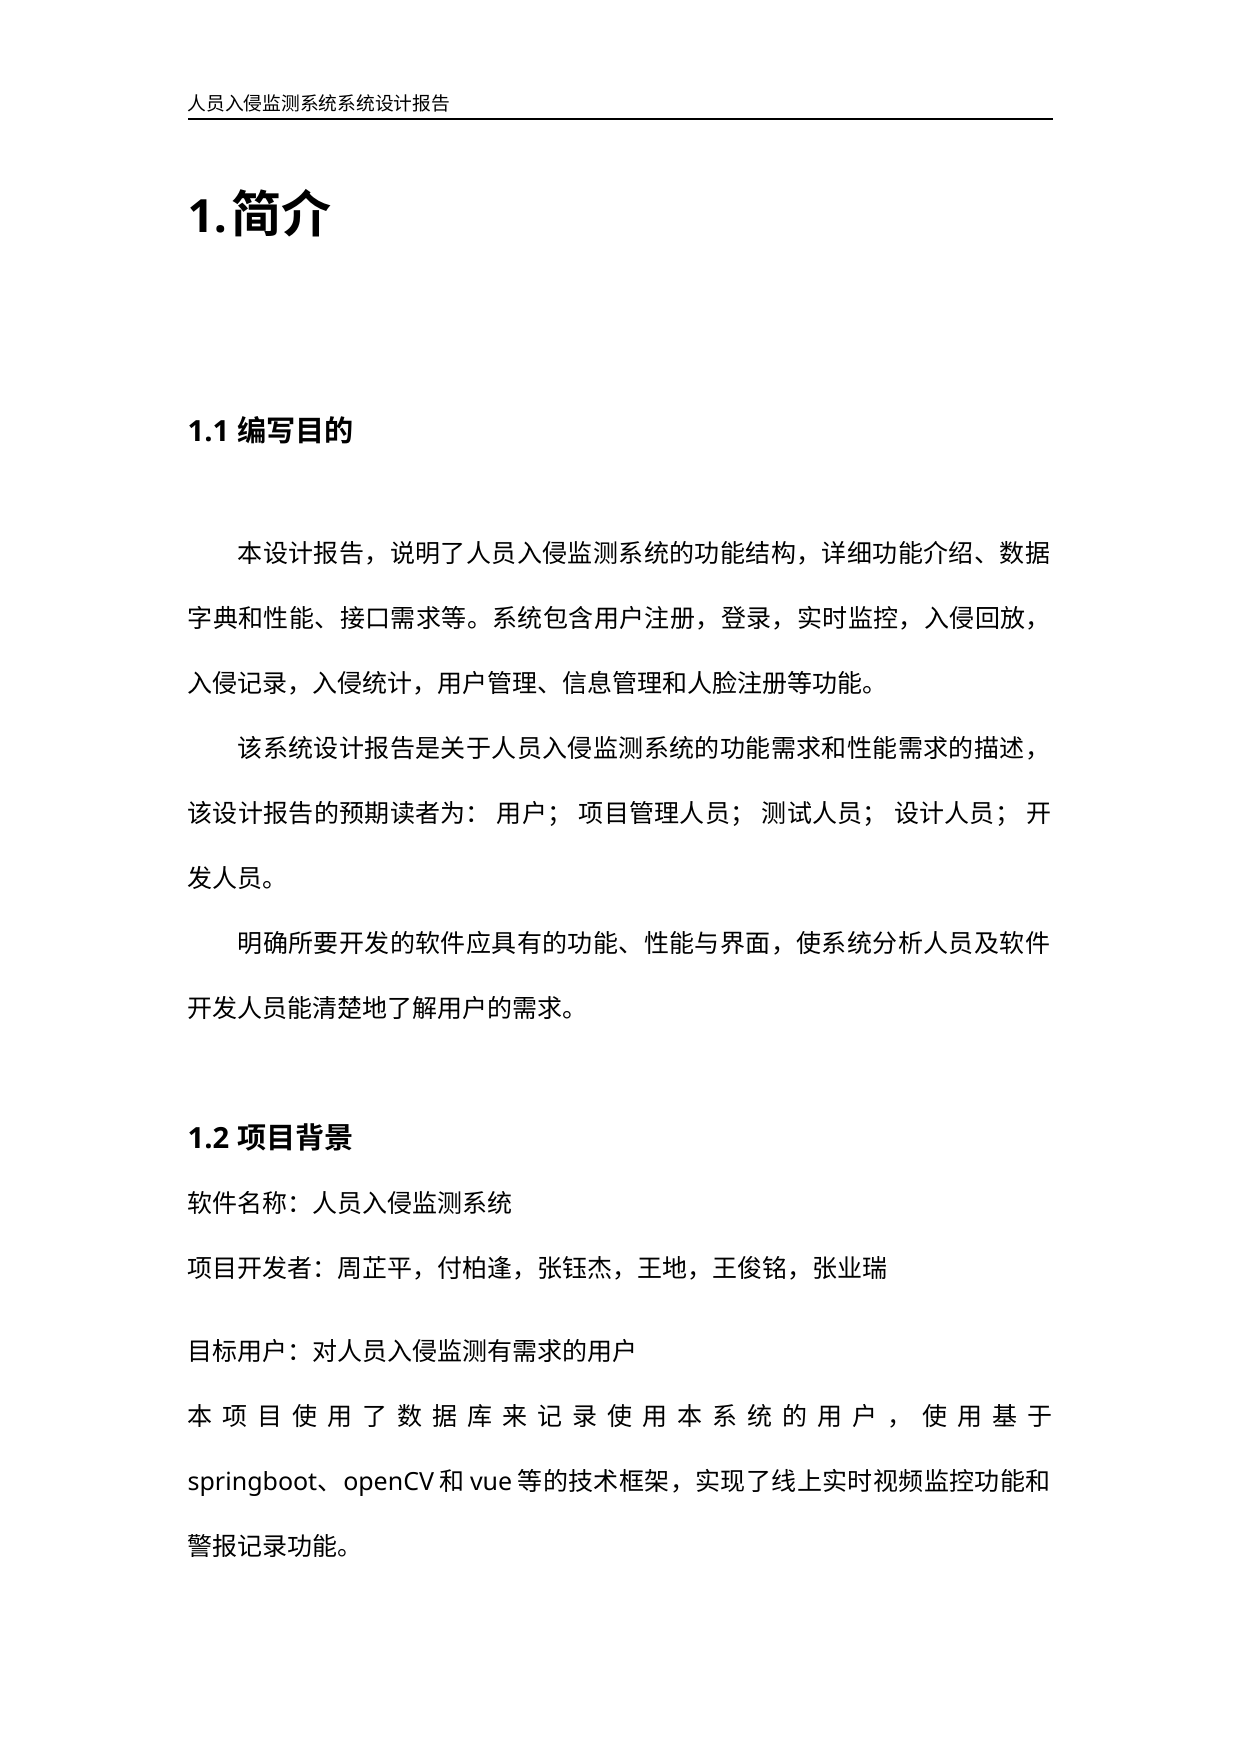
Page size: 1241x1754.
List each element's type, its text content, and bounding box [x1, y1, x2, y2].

text 目标用户：对人员入侵监测有需求的用户 [187, 1317, 1053, 1382]
text 项目开发者：周芷平，付柏逢，张钰杰，王地，王俊铭，张业瑞 [187, 1234, 1053, 1299]
text 本项目使用了数据库来记录使用本系统的用户，使用基于springboot、openCV和vue等的技术框架，实现了线上实时视频监控功能和警报记录功能。 [187, 1382, 1053, 1577]
text 明确所要开发的软件应具有的功能、性能与界面，使系统分析人员及软件开发人员能清楚地了解用户的需求。 [187, 909, 1053, 1039]
text 软件名称：人员入侵监测系统 [187, 1169, 1053, 1234]
text 该系统设计报告是关于人员入侵监测系统的功能需求和性能需求的描述，该设计报告的预期读者为： 用户； 项目管理人员； 测试人员； 设计人员； 开发人员。 [187, 714, 1053, 909]
subtitle 简介 [187, 162, 1053, 259]
text 本设计报告，说明了人员入侵监测系统的功能结构，详细功能介绍、数据字典和性能、接口需求等。系统包含用户注册，登录，实时监控，入侵回放，入侵记录，入侵统计，用户管理、信息管理和人脸注册等功能。 [187, 519, 1053, 714]
text 1.2 项目背景 [187, 1104, 1053, 1169]
subtitle 1.1 编写目的 [187, 396, 1053, 461]
